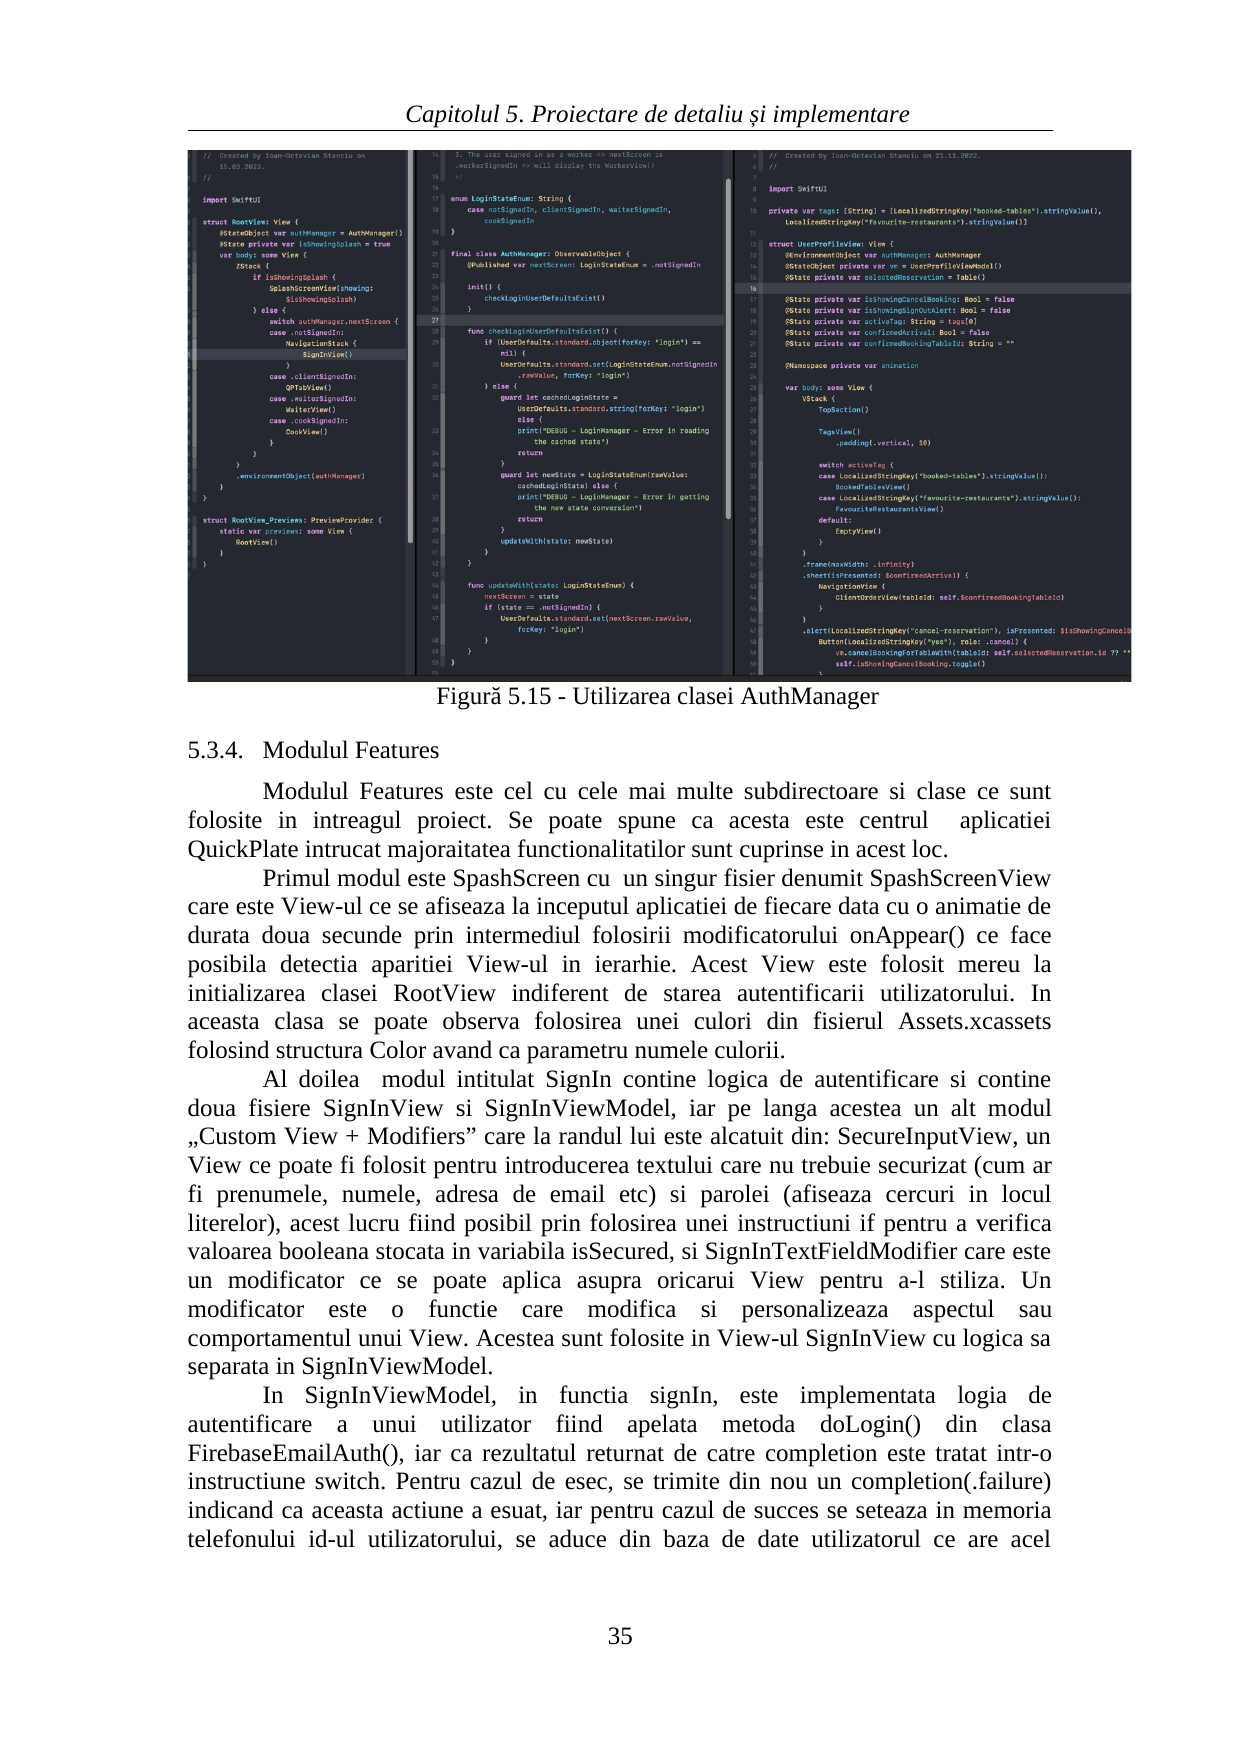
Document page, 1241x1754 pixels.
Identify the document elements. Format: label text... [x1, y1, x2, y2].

text Primul modul este SpashScreen cu un singur fisier denumit SpashScreenView care este View-ul ce se afiseaza la inceputul aplicatiei de fiecare data cu o animatie de durata doua secunde prin intermediul folosirii modificatorului onAppear() ce face posibila detectia aparitiei View-ul in ierarhie. Acest View este folosit mereu la initializarea clasei RootView indiferent de starea autentificarii utilizatorului. In aceasta clasa se poate observa folosirea unei culori din fisierul Assets.xcassets folosind structura Color avand ca parametru numele culorii. [187, 863, 1053, 1064]
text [187, 1380, 1053, 1553]
text Modulul Features este cel cu cele mai multe subdirectoare si clase ce sunt folosite in intreagul proiect. Se poate spune ca acesta este centrul aplicatiei QuickPlate intrucat majoraitatea functionalitatilor sunt cuprinse in acest loc. [187, 776, 1053, 863]
subtitle Modulul Features [187, 735, 1053, 764]
text Al doilea modul intitulat SignIn contine logica de autentificare si contine doua fisiere SignInView si SignInViewModel, iar pe langa acestea un alt modul „Custom View + Modifiers” care la randul lui este alcatuit din: SecureInputView, un View ce poate fi folosit pentru introducerea textului care nu trebuie securizat (cum ar fi prenumele, numele, adresa de email etc) si parolei (afiseaza cercuri in locul literelor), acest lucru fiind posibil prin folosirea unei instructiuni if pentru a verifica valoarea booleana stocata in variabila isSecured, si SignInTextFieldModifier care este un modificator ce se poate aplica asupra oricarui View pentru a-l stiliza. Un modificator este o functie care modifica si personalizeaza aspectul sau comportamentul unui View. Acestea sunt folosite in View-ul SignInView cu logica sa separata in SignInViewModel. [187, 1064, 1053, 1380]
picture [187, 150, 1132, 682]
